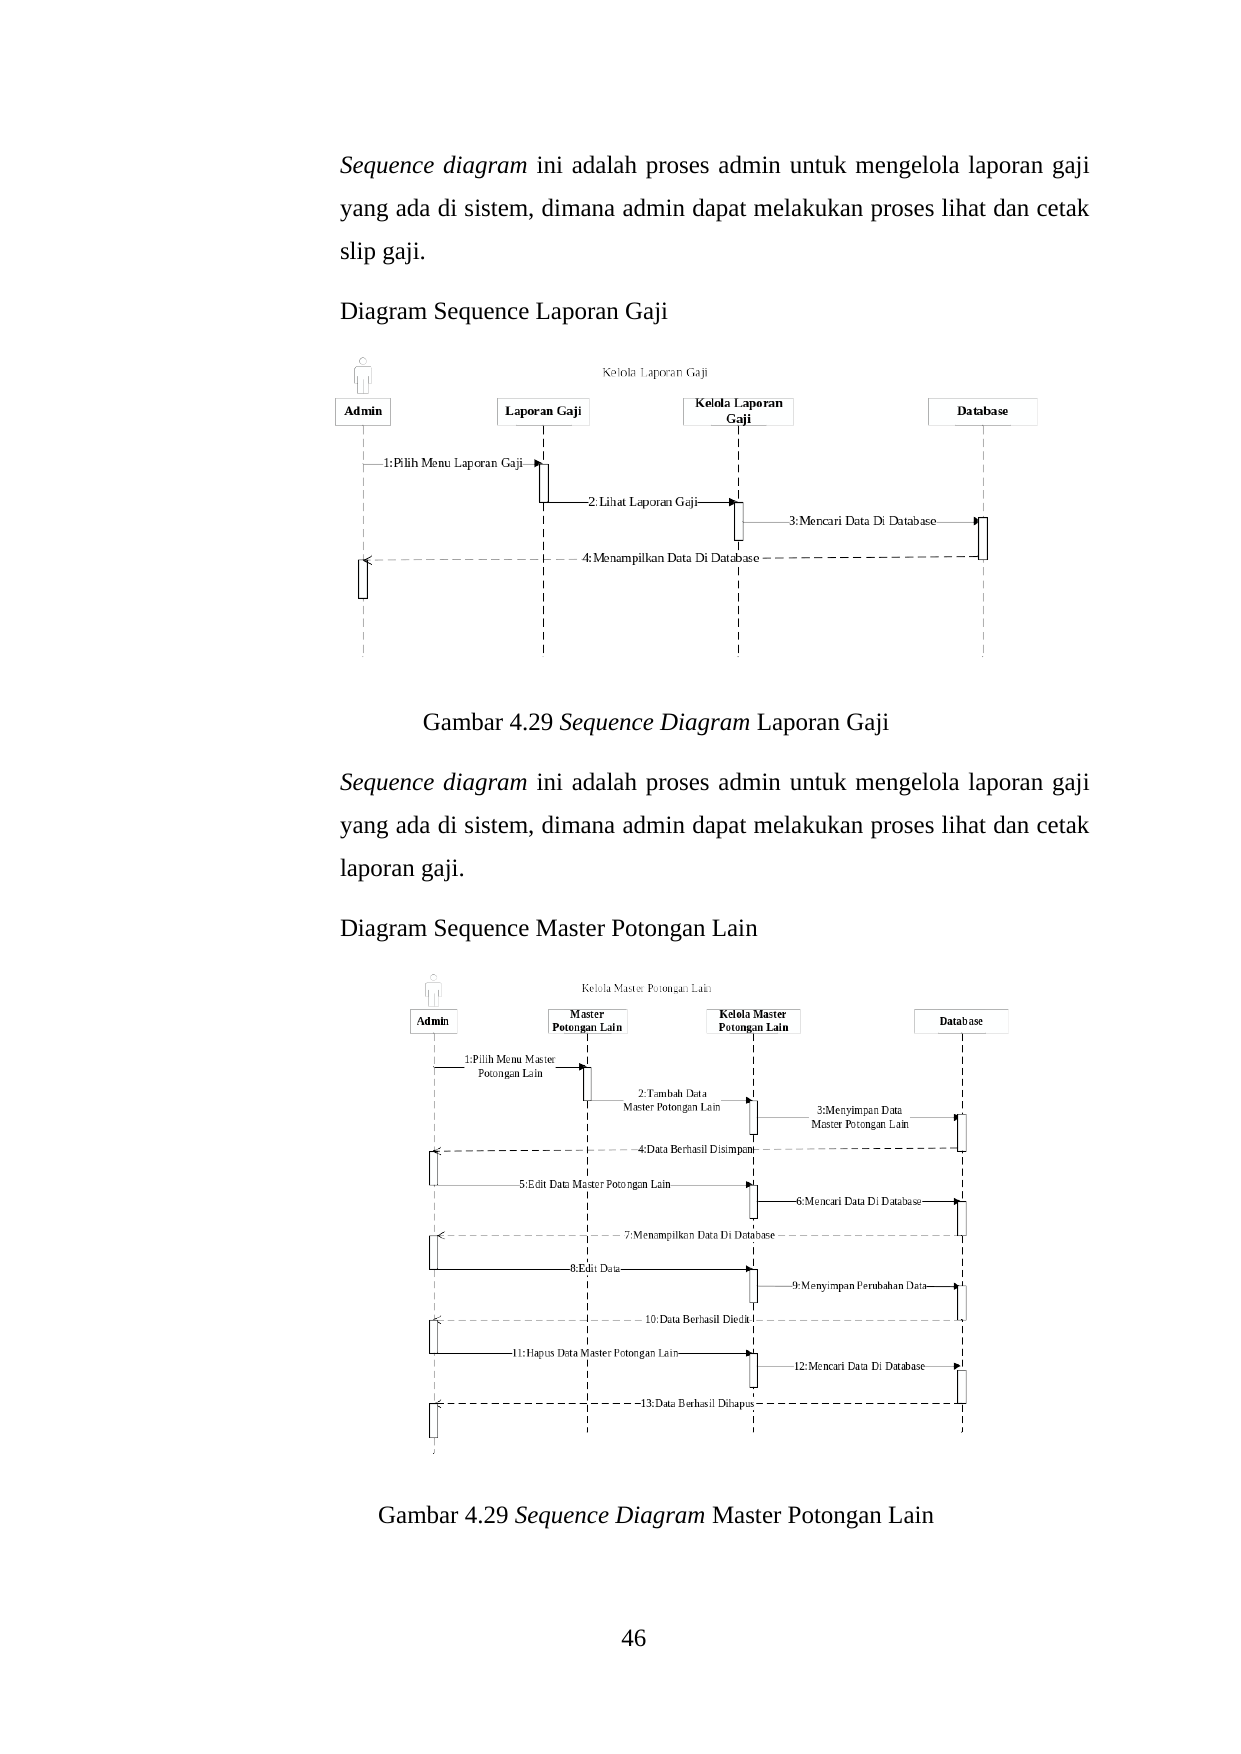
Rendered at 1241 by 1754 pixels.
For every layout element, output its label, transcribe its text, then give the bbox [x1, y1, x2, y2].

text Sequence diagram ini adalah proses admin untuk mengelola laporan gaji yang ada di sistem, dimana admin dapat melakukan proses lihat dan cetak slip gaji. [340, 150, 1090, 265]
text Gambar 4.29 Sequence Diagram Laporan Gaji [177, 707, 1090, 736]
text Sequence diagram ini adalah proses admin untuk mengelola laporan gaji yang ada di sistem, dimana admin dapat melakukan proses lihat dan cetak laporan gaji. [340, 767, 1090, 882]
text Gambar 4.29 Sequence Diagram Master Potongan Lain [177, 1500, 1090, 1529]
text Diagram Sequence Laporan Gaji [265, 296, 1090, 325]
text Diagram Sequence Master Potongan Lain [265, 913, 1090, 942]
